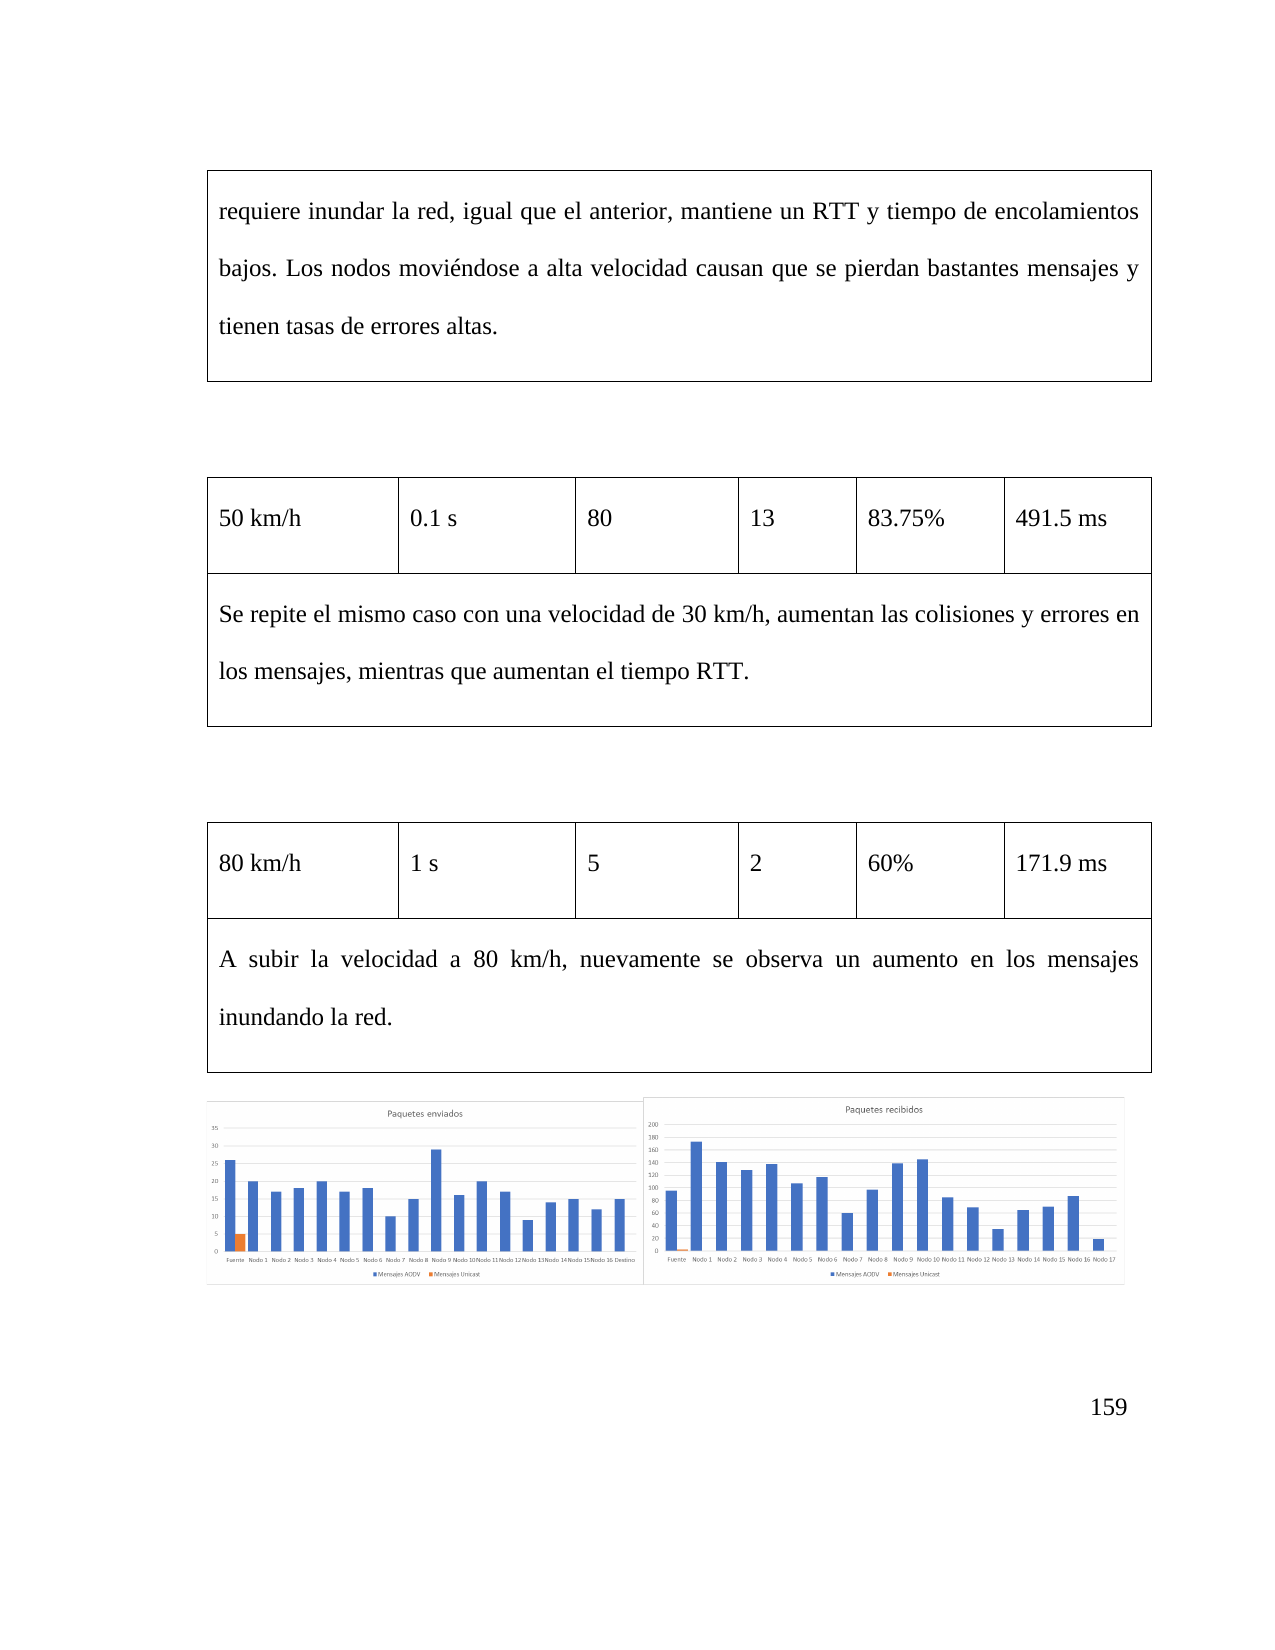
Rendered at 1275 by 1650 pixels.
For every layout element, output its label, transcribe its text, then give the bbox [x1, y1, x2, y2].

picture [206, 1097, 1125, 1285]
table_header 0.1 s [399, 478, 575, 573]
table_header 80 [576, 478, 738, 573]
table_header 50 km/h [208, 478, 398, 573]
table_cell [208, 171, 1151, 381]
table_header 83.75% [857, 478, 1004, 573]
table_header 13 [739, 478, 856, 573]
table_header 171.9 ms [1005, 823, 1151, 918]
table_header 491.5 ms [1005, 478, 1151, 573]
table_header 60% [857, 823, 1004, 918]
table_cell Se repite el mismo caso con una velocidad de 30 km/h, aumentan las colisiones y errores en los mensajes, mientras que aumentan el tiempo RTT. [208, 574, 1151, 726]
table_header 5 [576, 823, 738, 918]
table_cell A subir la velocidad a 80 km/h, nuevamente se observa un aumento en los mensajes inundando la red. [208, 919, 1151, 1072]
table_header 2 [739, 823, 856, 918]
table_header 80 km/h [208, 823, 398, 918]
table_header 1 s [399, 823, 575, 918]
